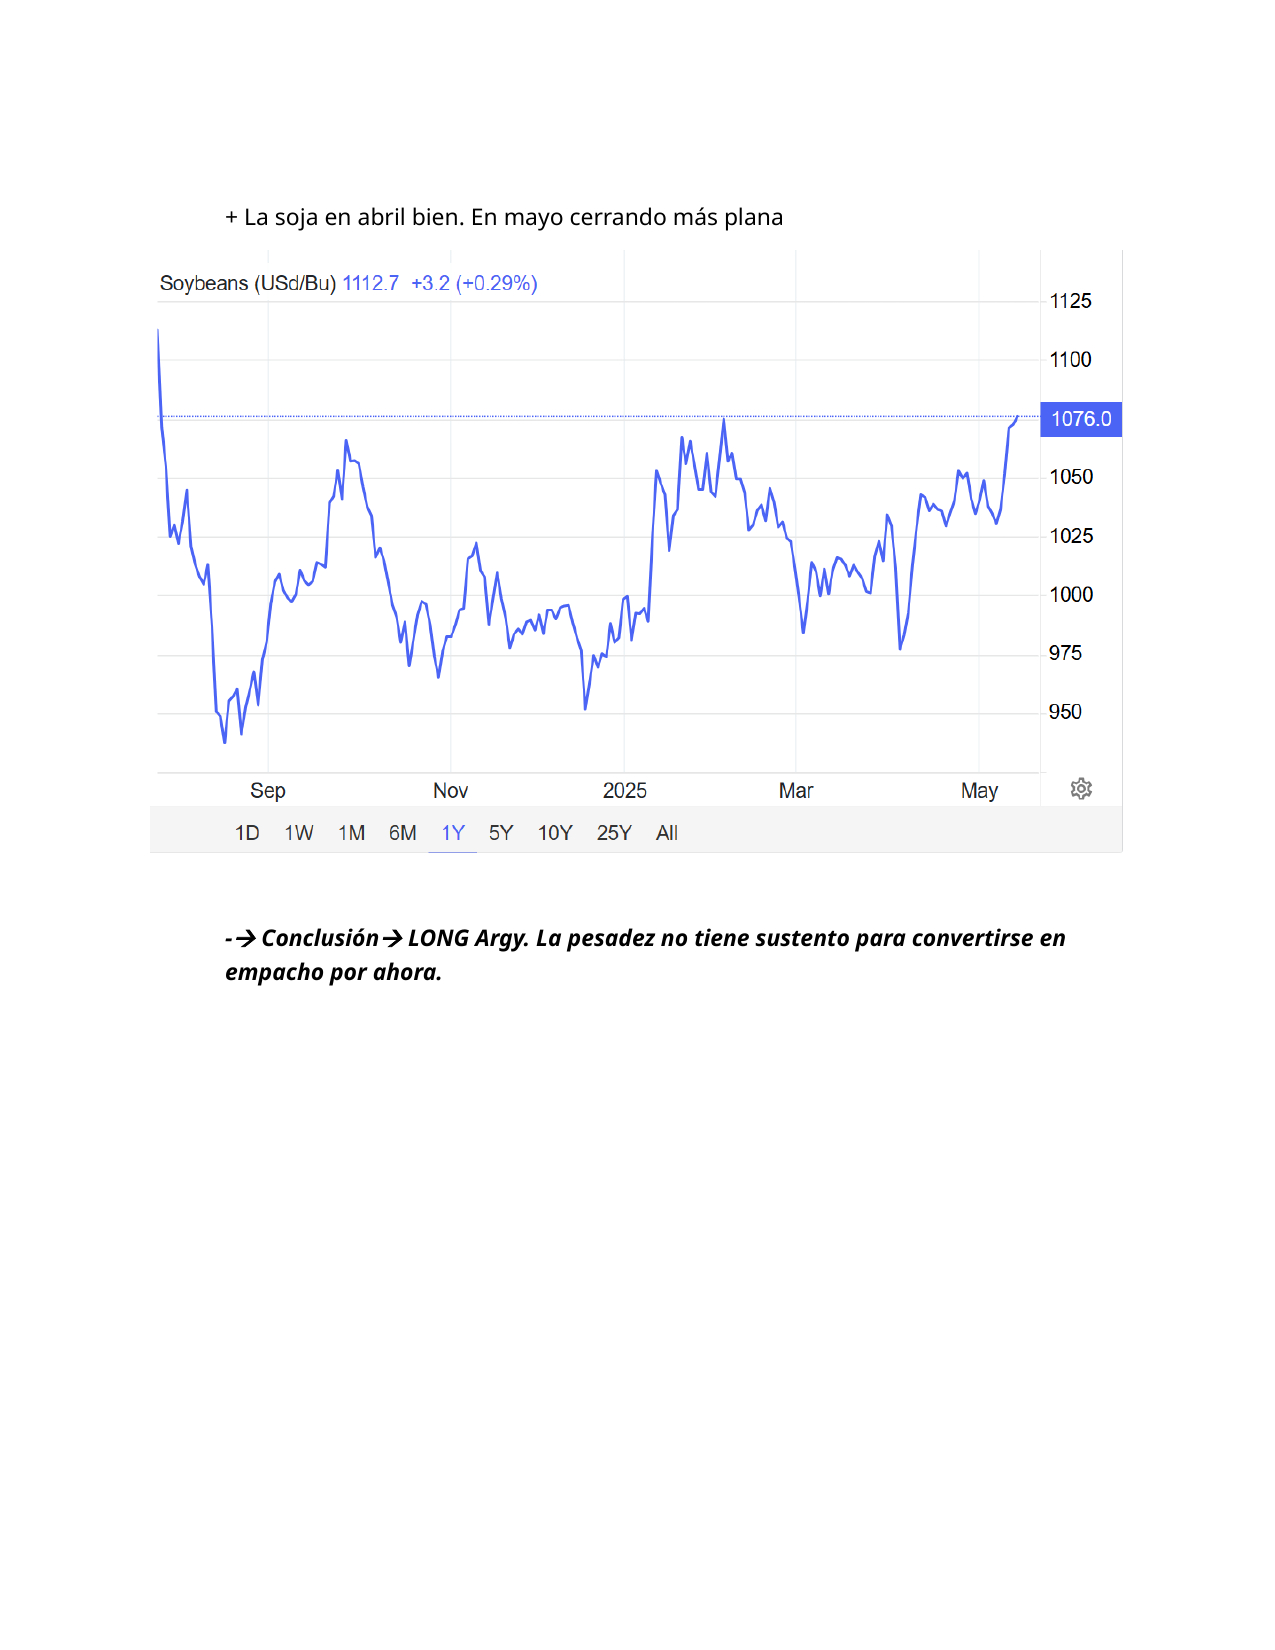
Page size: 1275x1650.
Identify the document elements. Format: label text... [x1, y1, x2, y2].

text - Conclusión LONG Argy. La pesadez no tiene sustento para convertirse en empacho por ahora. [225, 922, 1125, 987]
picture [150, 250, 1125, 853]
text + La soja en abril bien. En mayo cerrando más plana [150, 200, 1125, 232]
